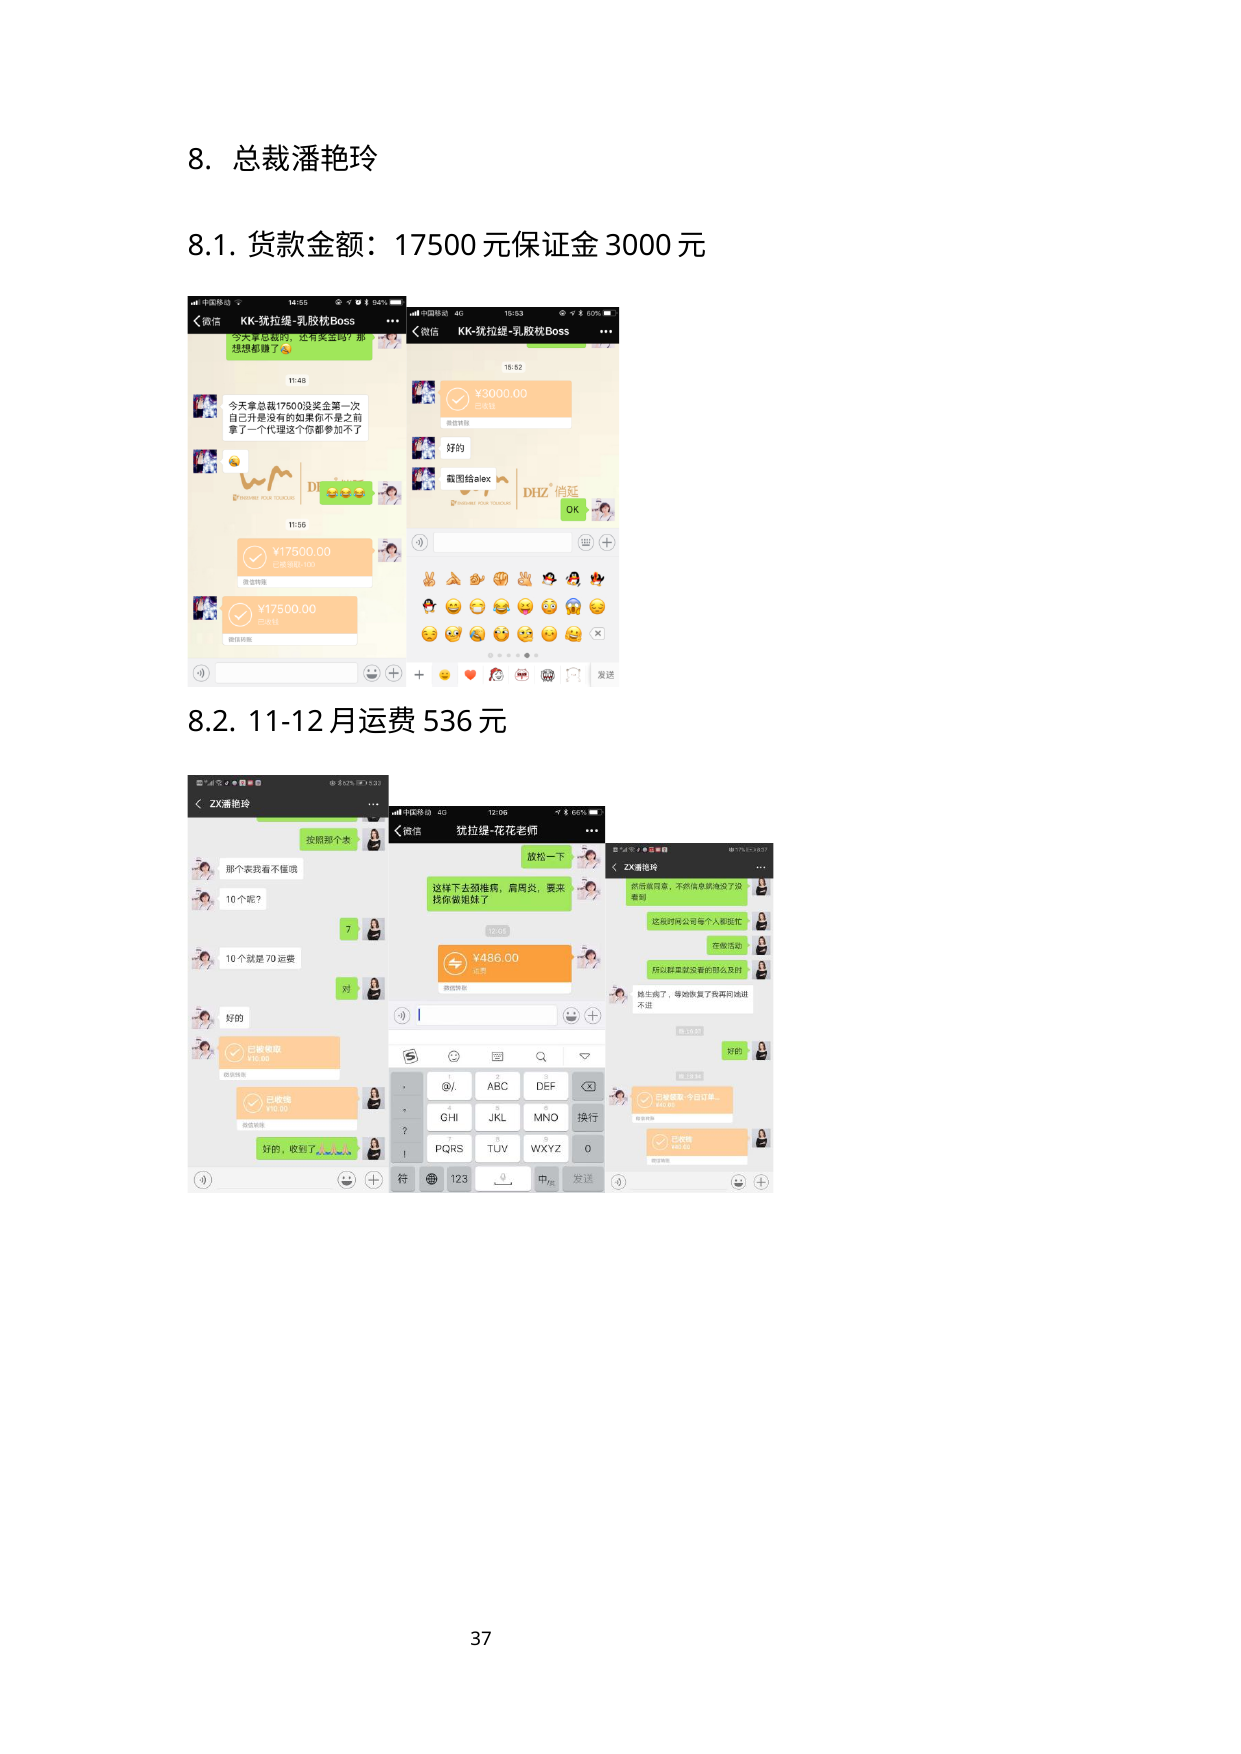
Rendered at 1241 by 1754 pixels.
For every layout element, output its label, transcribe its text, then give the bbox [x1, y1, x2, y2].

picture [187, 296, 620, 687]
subtitle 货款金额：17500元保证金3000元 [187, 210, 1053, 275]
picture [187, 775, 774, 1193]
subtitle 总裁潘艳玲 [187, 124, 1053, 189]
subtitle 11-12月运费536元 [187, 686, 1053, 751]
